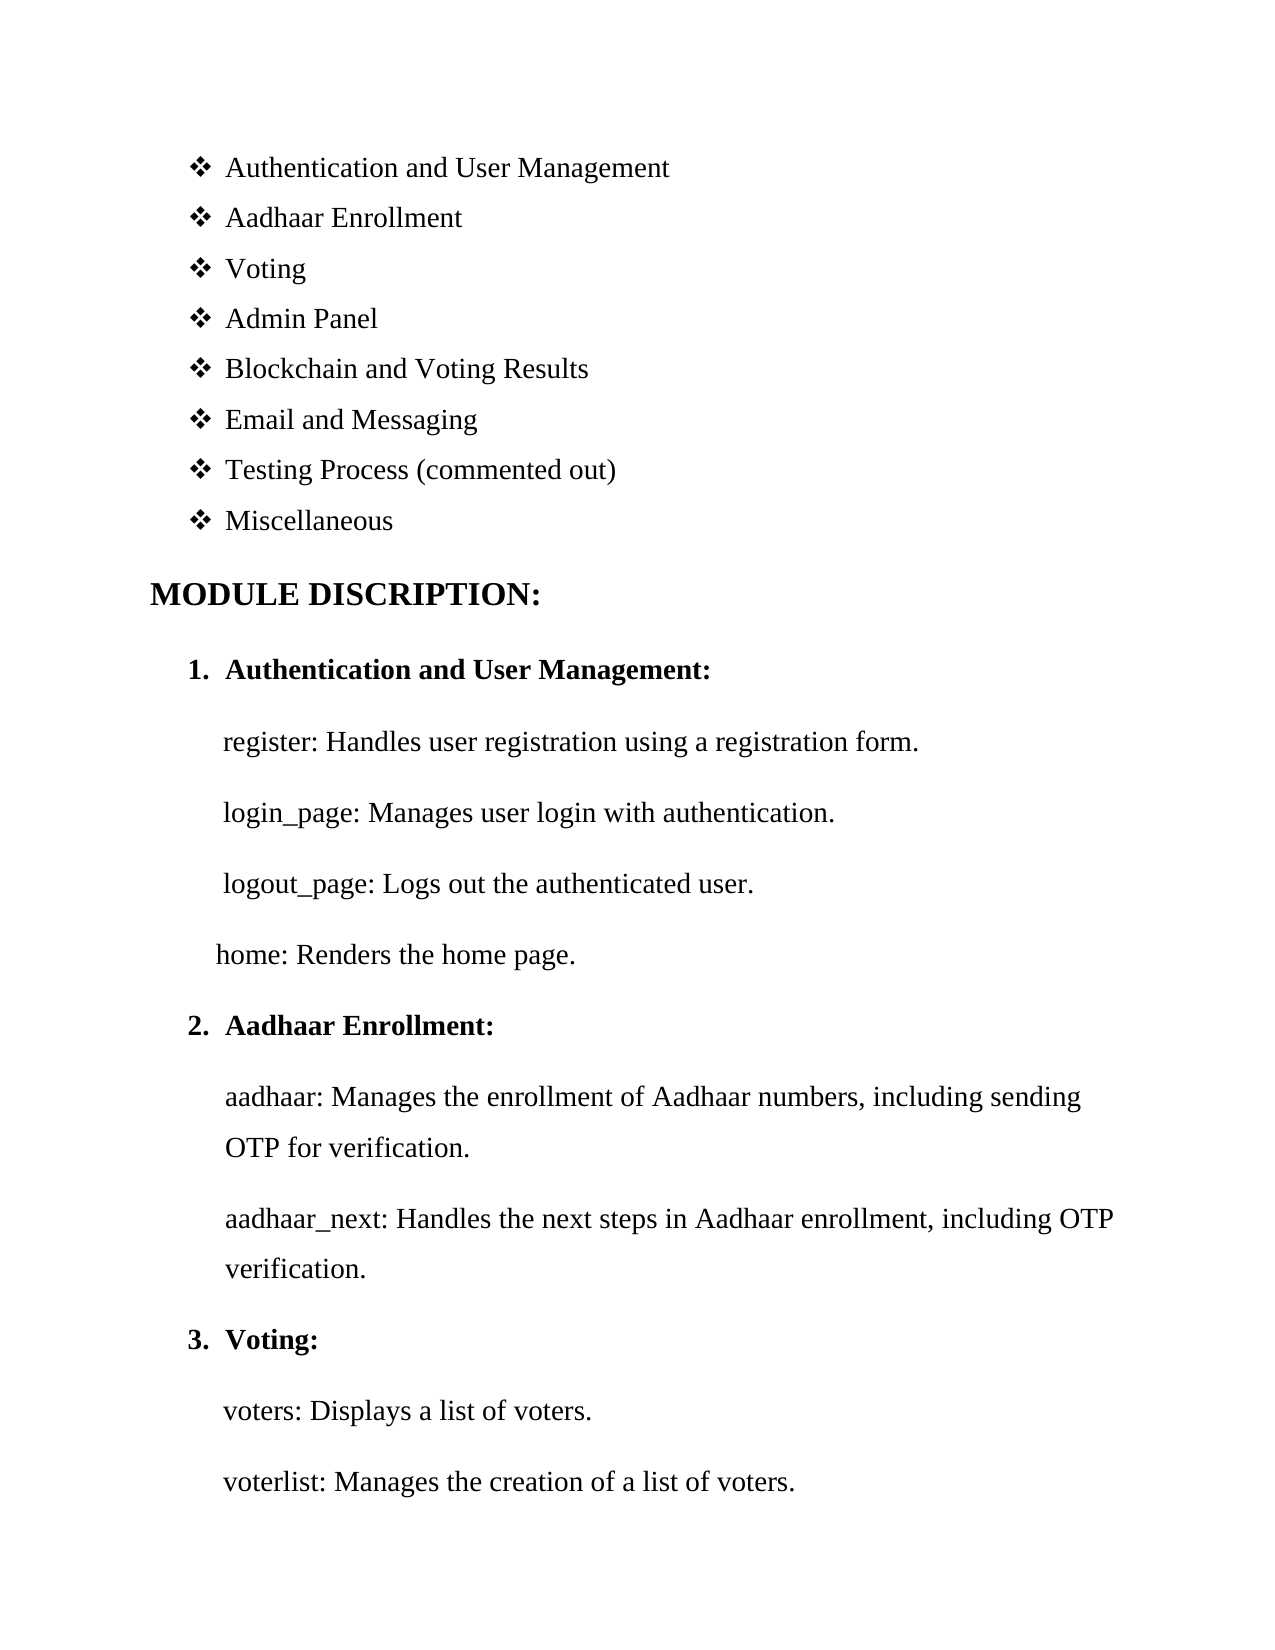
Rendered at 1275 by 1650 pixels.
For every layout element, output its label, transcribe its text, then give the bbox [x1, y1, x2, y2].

list Admin Panel [187, 301, 1125, 335]
list Authentication and User Management [187, 150, 1125, 184]
list Email and Messaging [187, 402, 1125, 436]
list Miscellaneous [187, 503, 1125, 537]
list Voting: [187, 1322, 1125, 1356]
text logout_page: Logs out the authenticated user. [150, 866, 1125, 899]
text MODULE DISCRIPTION: [150, 574, 1125, 612]
text aadhaar_next: Handles the next steps in Aadhaar enrollment, including OTP verification. [225, 1201, 1125, 1285]
list Blockchain and Voting Results [187, 352, 1125, 385]
list Testing Process (commented out) [187, 452, 1125, 486]
list Aadhaar Enrollment: [187, 1008, 1125, 1042]
text login_page: Manages user login with authentication. [150, 795, 1125, 828]
list Authentication and User Management: [187, 652, 1125, 686]
text aadhaar: Manages the enrollment of Aadhaar numbers, including sending OTP for verification. [225, 1079, 1125, 1163]
list Voting [187, 251, 1125, 284]
text register: Handles user registration using a registration form. [150, 724, 1125, 757]
text home: Renders the home page. [150, 937, 1125, 971]
text voters: Displays a list of voters. [150, 1393, 1125, 1427]
list Aadhaar Enrollment [187, 200, 1125, 234]
text voterlist: Manages the creation of a list of voters. [150, 1464, 1125, 1498]
